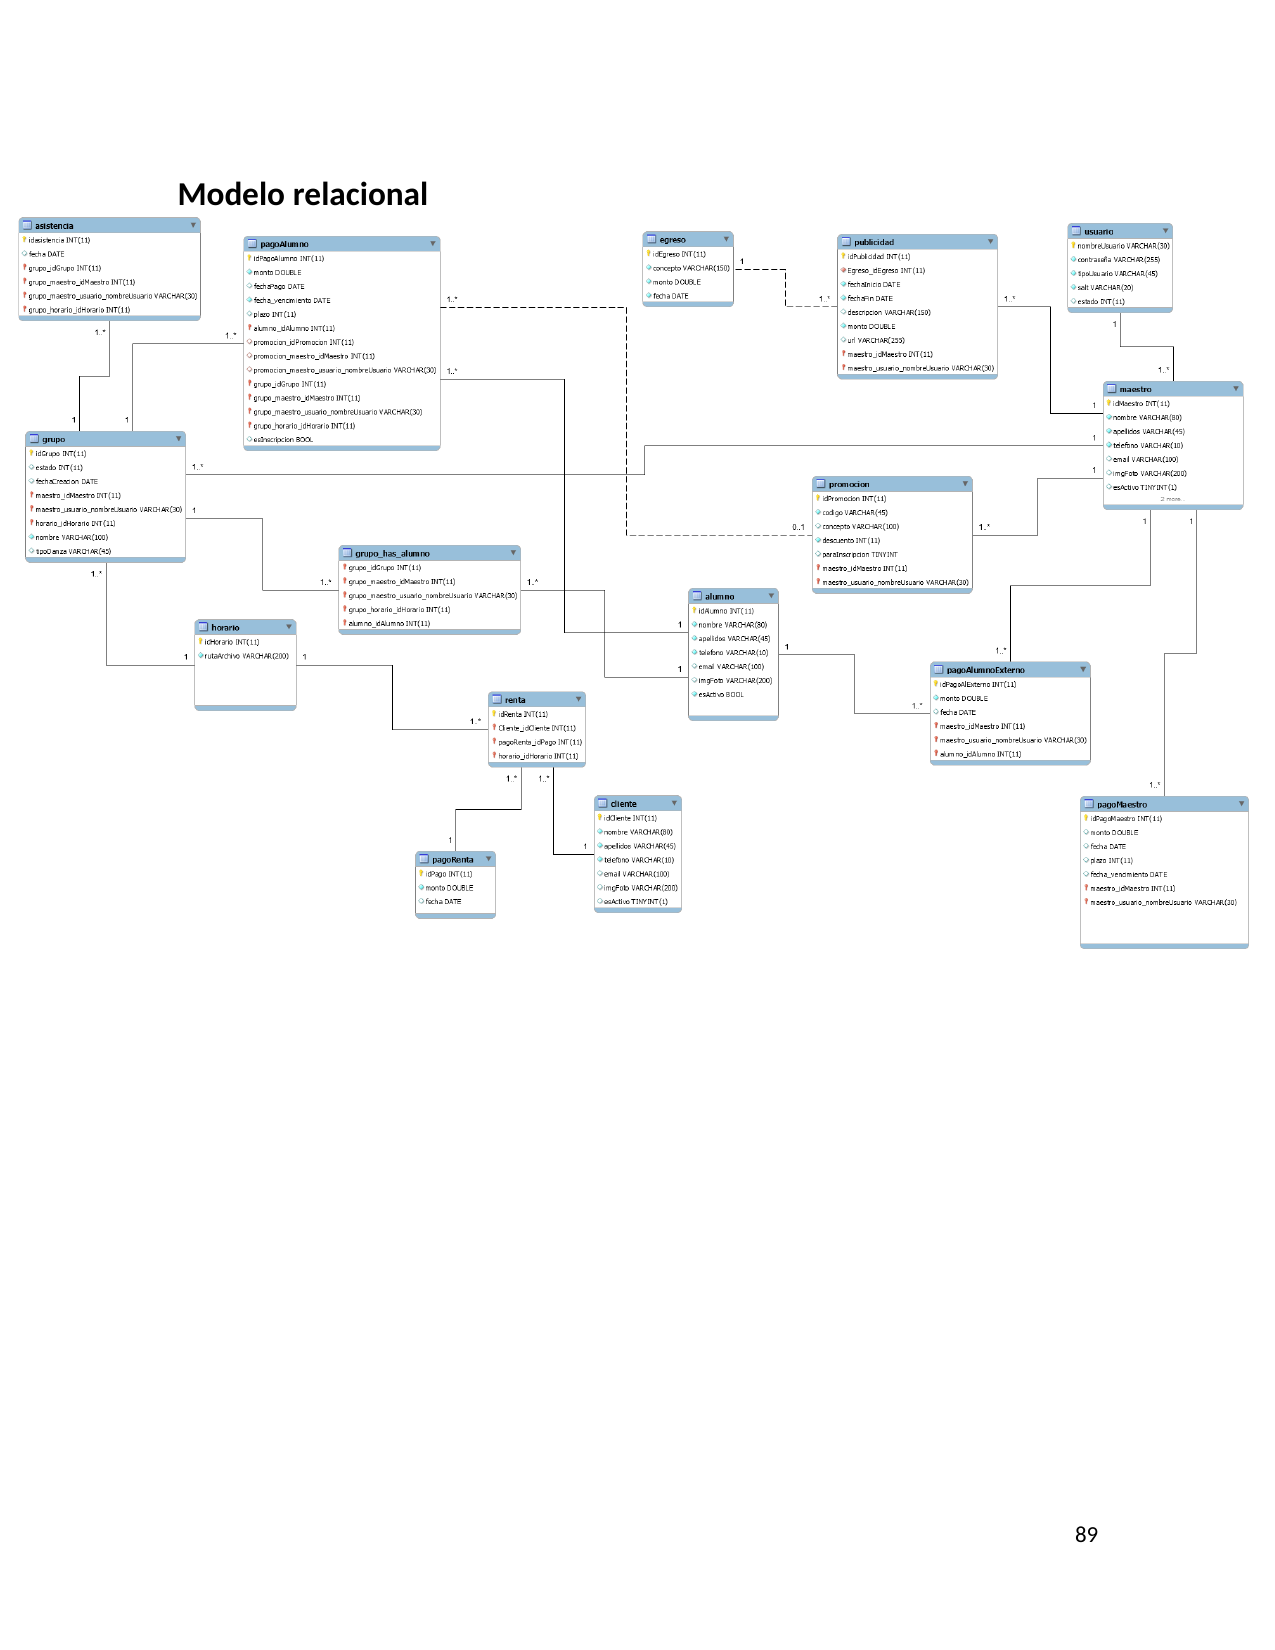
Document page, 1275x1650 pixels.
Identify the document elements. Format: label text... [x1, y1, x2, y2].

subtitle Modelo relacional [177, 173, 1098, 213]
picture [18, 217, 1261, 961]
